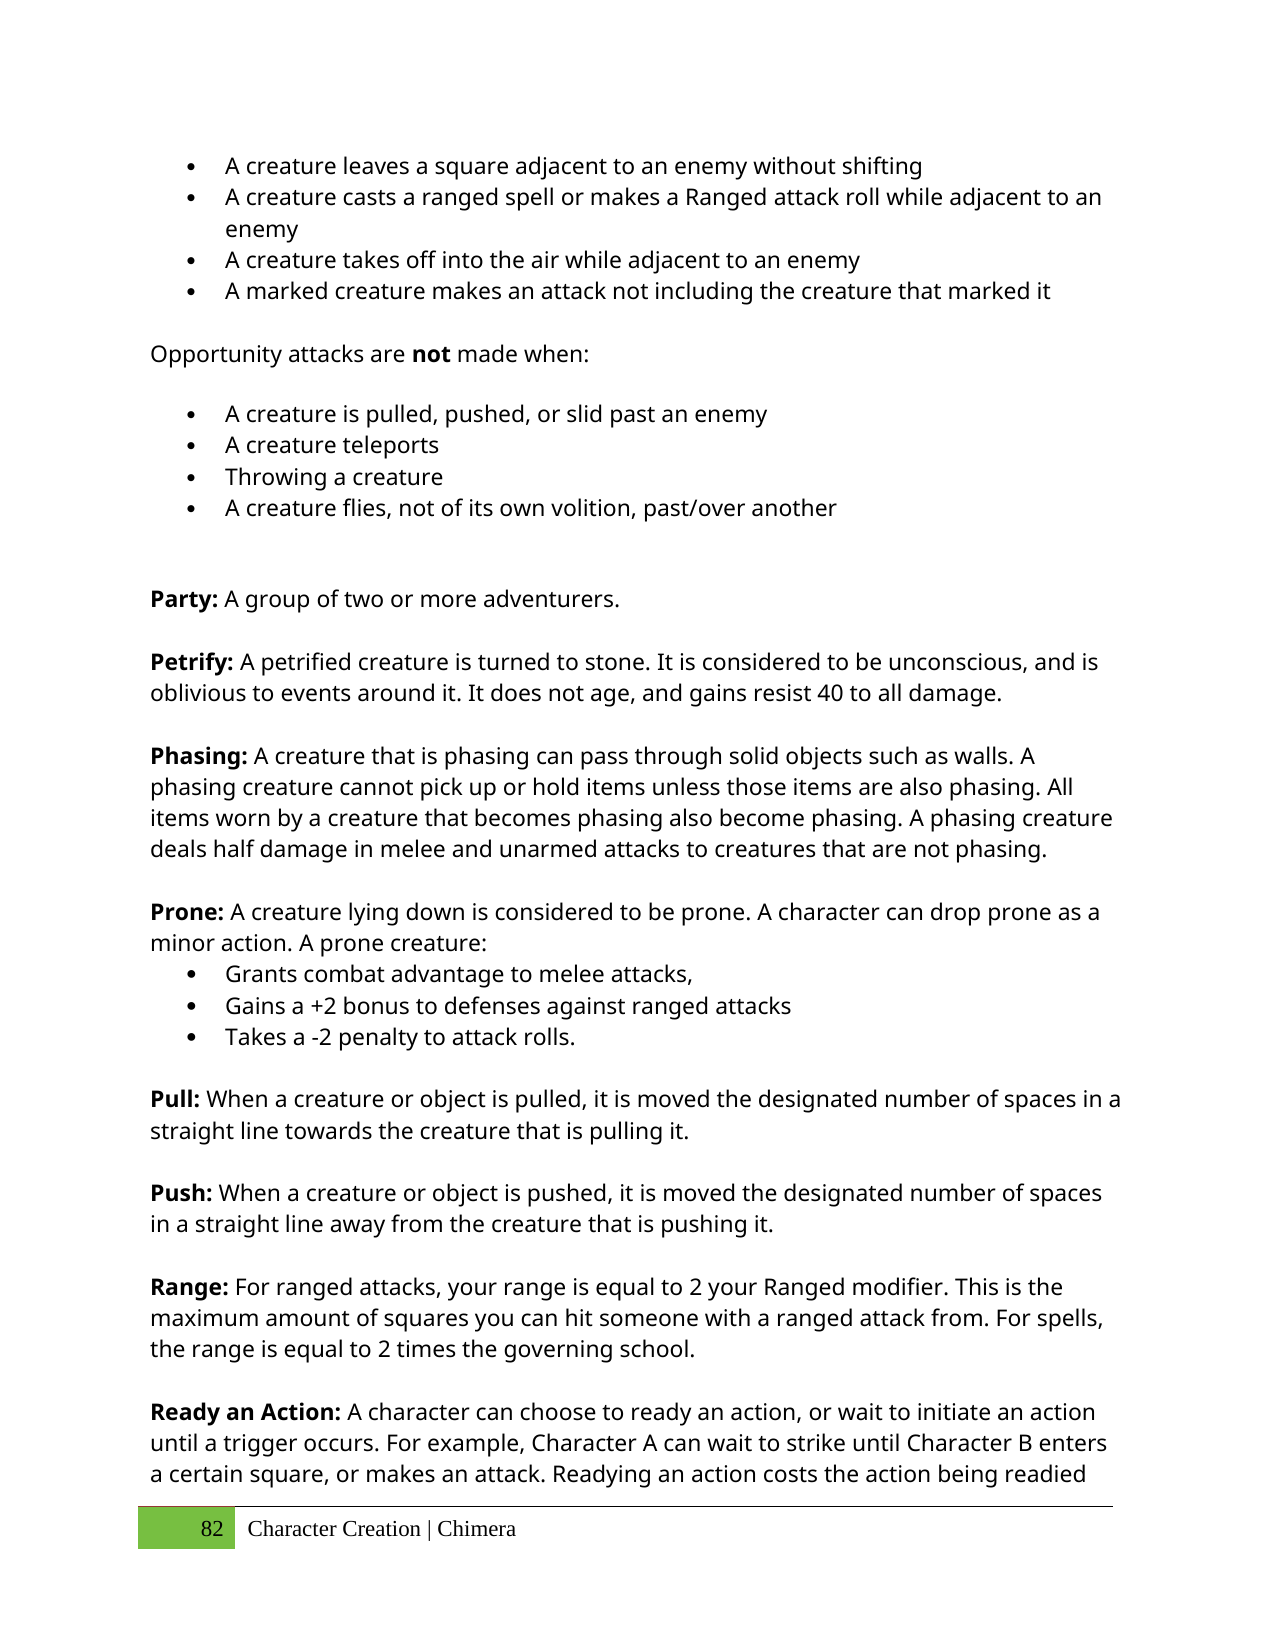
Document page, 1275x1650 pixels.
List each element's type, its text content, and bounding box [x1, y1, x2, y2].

list A marked creature makes an attack not including the creature that marked it [187, 275, 1125, 306]
text Prone: A creature lying down is considered to be prone. A character can drop prone as a minor action. A prone creature: [150, 896, 1125, 958]
list Throwing a creature [187, 460, 1125, 492]
list A creature leaves a square adjacent to an enemy without shifting [187, 150, 1125, 181]
list A creature is pulled, pushed, or slid past an enemy [187, 398, 1125, 429]
list A creature flies, not of its own volition, past/over another [187, 492, 1125, 523]
text Party: A group of two or more adventurers. Petrify: A petrified creature is turned to stone. It is considered to be unconscious, and is oblivious to events around it. It does not age, and gains resist 40 to all damage. Phasing: A creature that is phasing can pass through solid objects such as walls. A phasing creature cannot pick up or hold items unless those items are also phasing. All items worn by a creature that becomes phasing also become phasing. A phasing creature deals half damage in melee and unarmed attacks to creatures that are not phasing. [150, 583, 1125, 864]
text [150, 1396, 1125, 1489]
list A creature takes off into the air while adjacent to an enemy [187, 244, 1125, 275]
list Takes a -2 penalty to attack rolls. [187, 1021, 1125, 1052]
list A creature teleports [187, 429, 1125, 460]
text Opportunity attacks are not made when: [150, 306, 1125, 369]
list Grants combat advantage to melee attacks, [187, 958, 1125, 989]
list Gains a +2 bonus to defenses against ranged attacks [187, 989, 1125, 1021]
list A creature casts a ranged spell or makes a Ranged attack roll while adjacent to an enemy [187, 181, 1125, 244]
text Pull: When a creature or object is pulled, it is moved the designated number of spaces in a straight line towards the creature that is pulling it. Push: When a creature or object is pushed, it is moved the designated number of spaces in a straight line away from the creature that is pushing it. Range: For ranged attacks, your range is equal to 2 your Ranged modifier. This is the maximum amount of squares you can hit someone with a ranged attack from. For spells, the range is equal to 2 times the governing school. [150, 1052, 1125, 1364]
